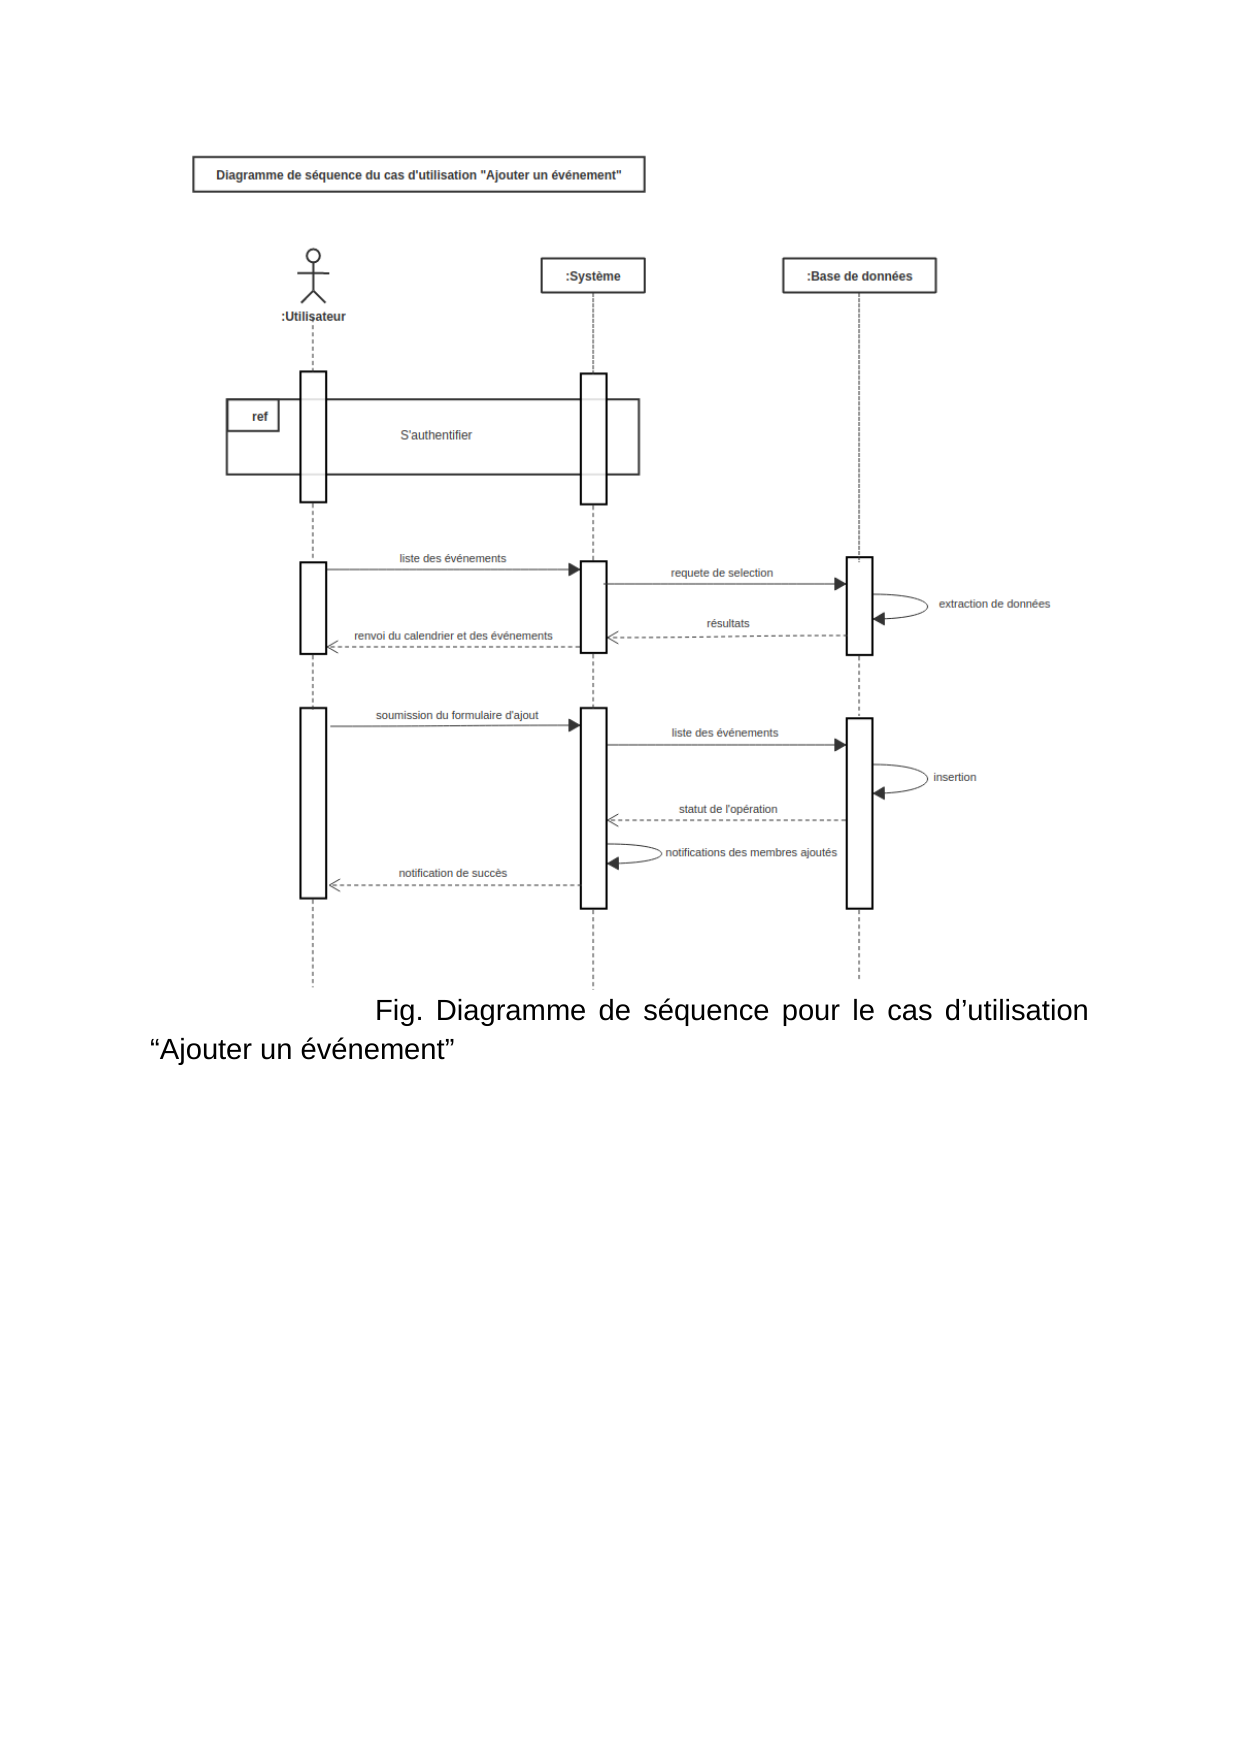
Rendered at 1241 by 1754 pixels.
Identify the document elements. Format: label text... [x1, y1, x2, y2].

picture [150, 150, 1091, 990]
text Fig. Diagramme de séquence pour le cas d’utilisation “Ajouter un événement” [150, 993, 1090, 1066]
